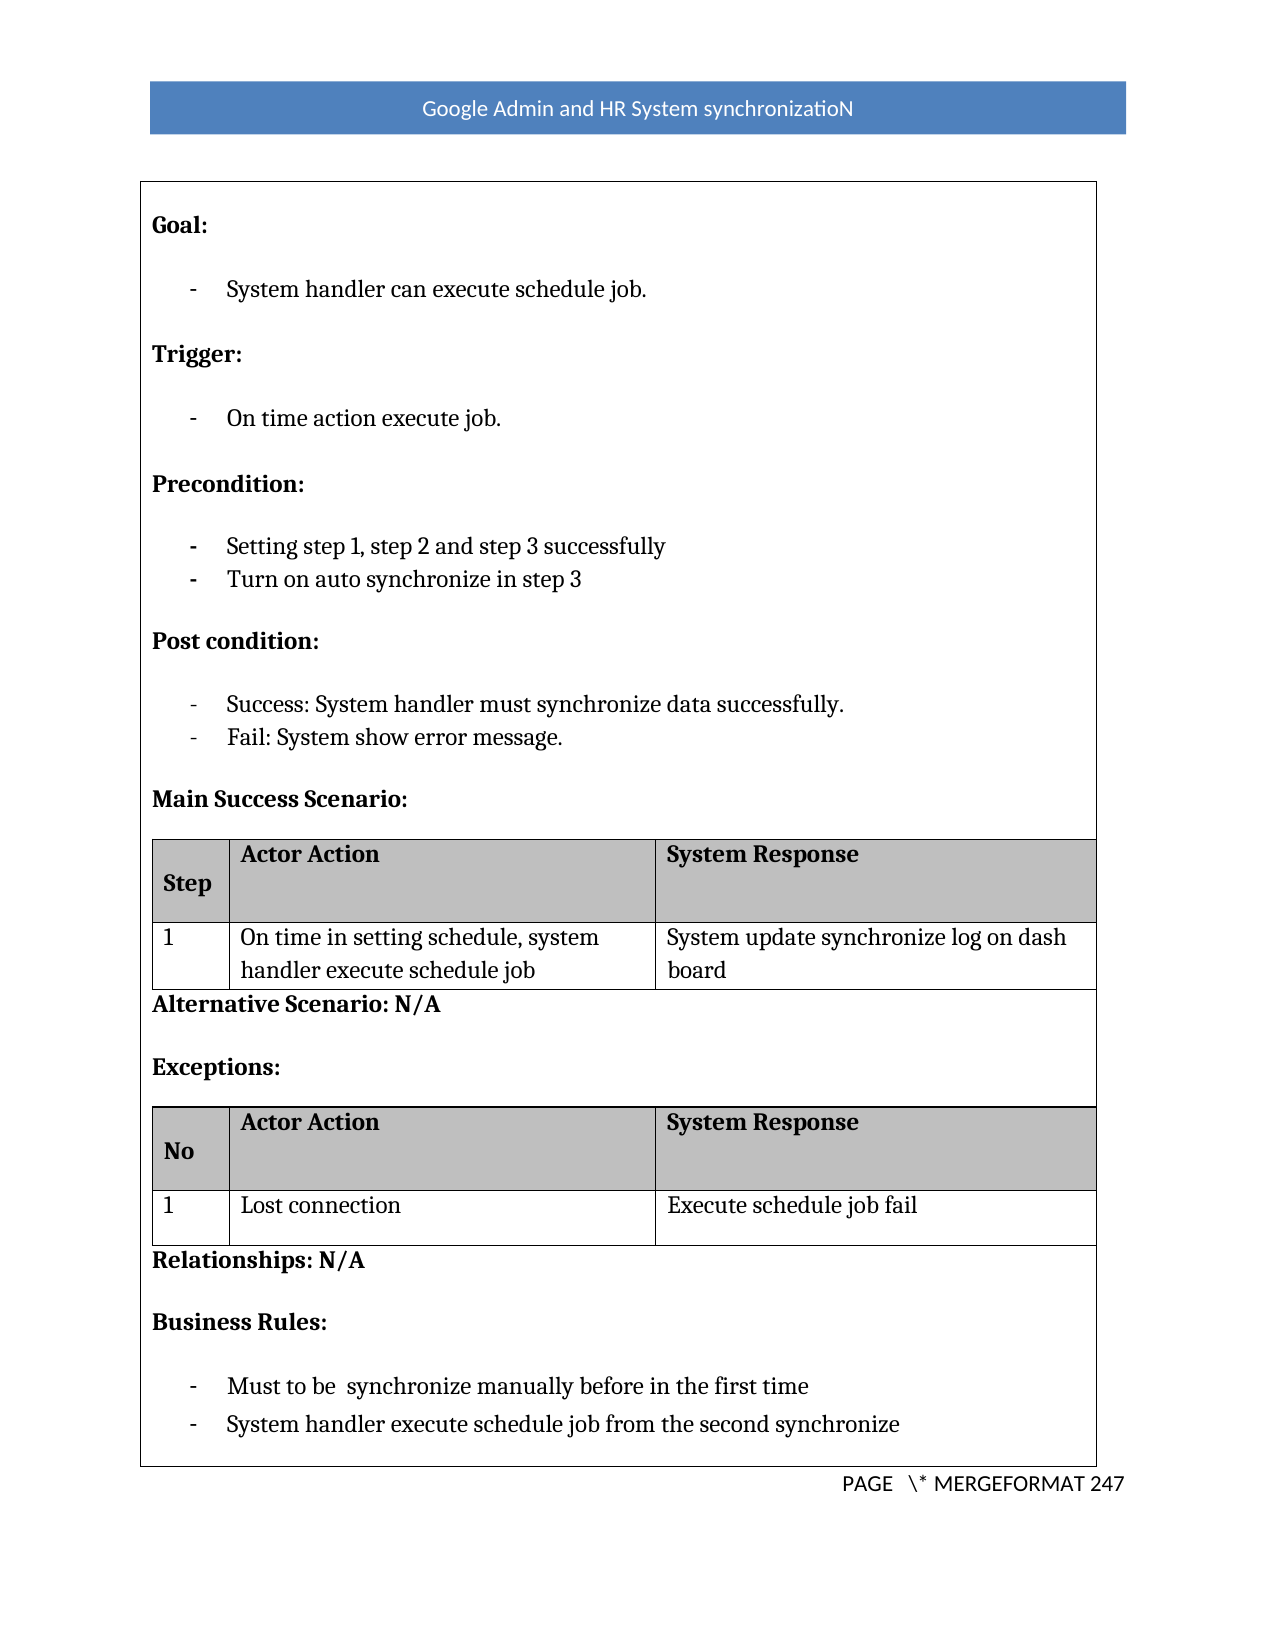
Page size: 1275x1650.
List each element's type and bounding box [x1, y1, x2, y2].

table_cell [141, 182, 1096, 1466]
